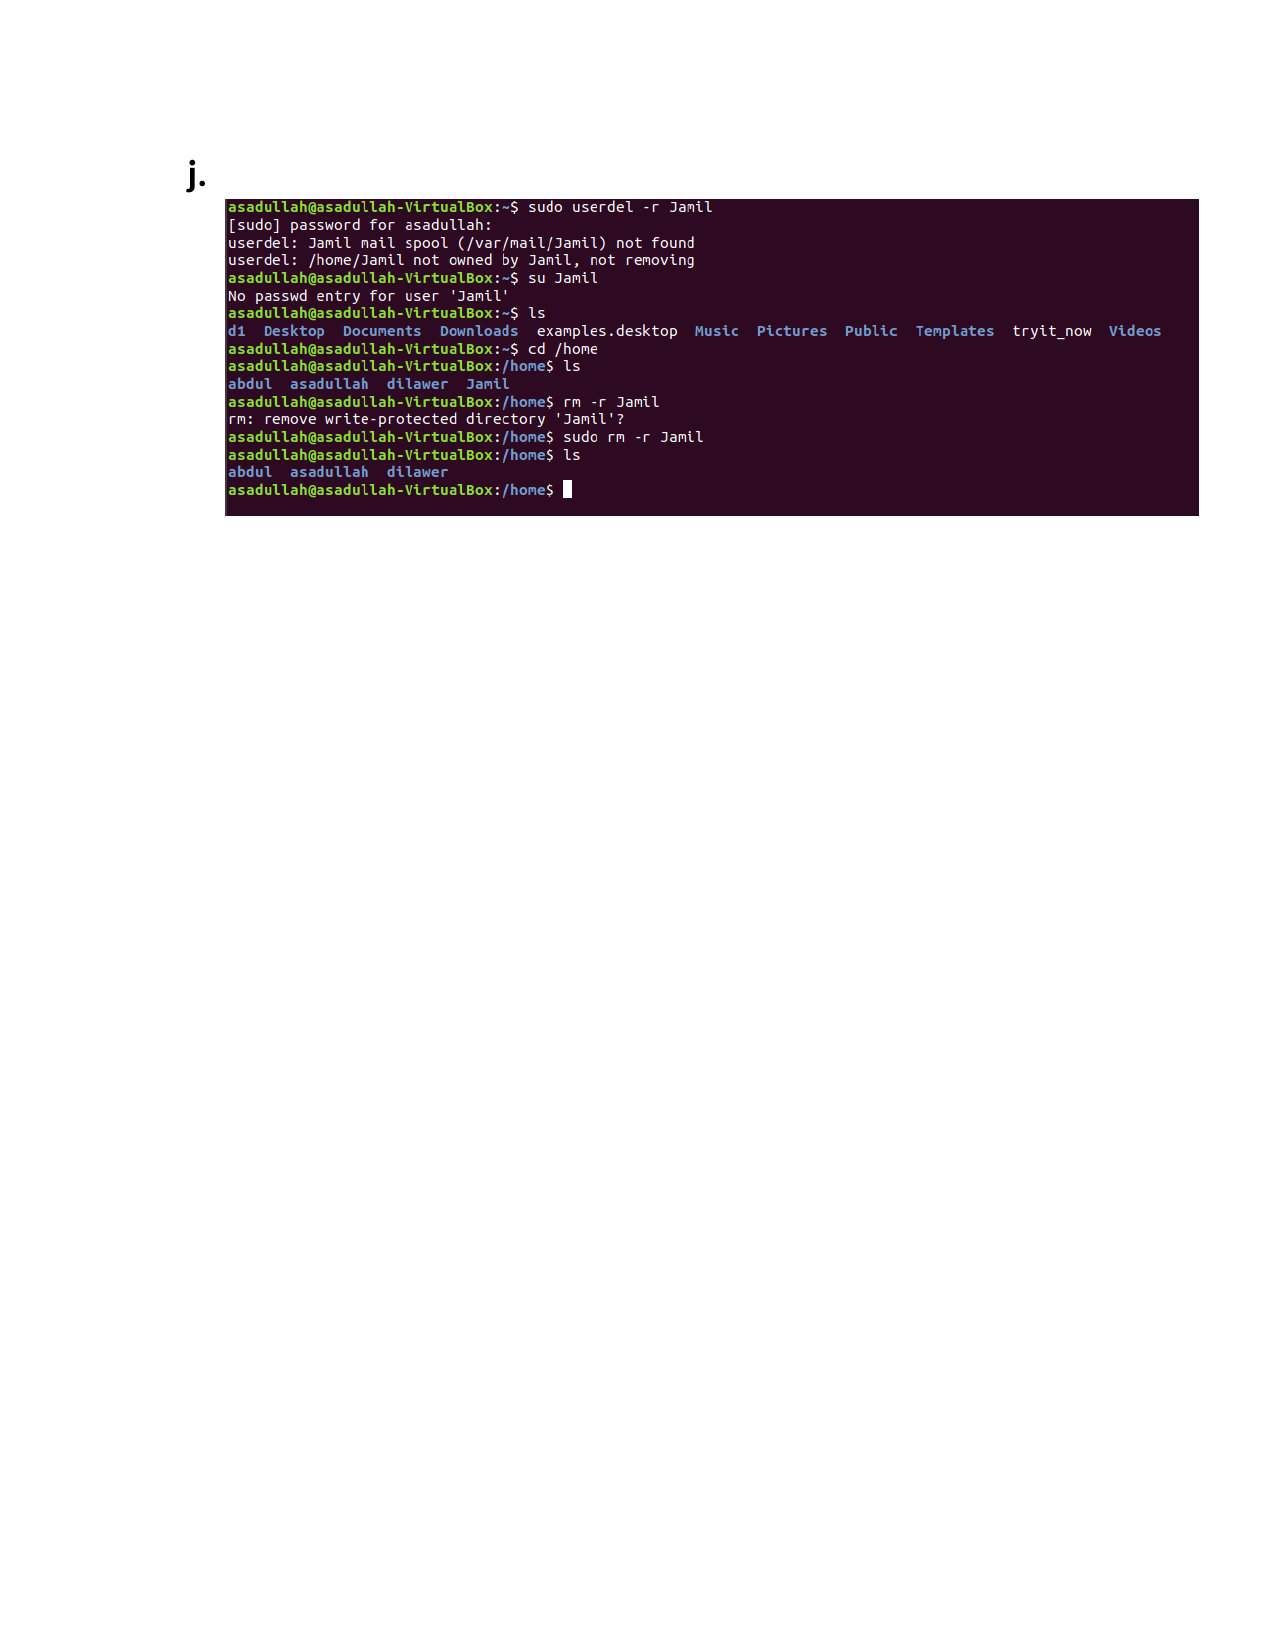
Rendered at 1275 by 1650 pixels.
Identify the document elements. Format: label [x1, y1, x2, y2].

picture [225, 199, 1199, 516]
